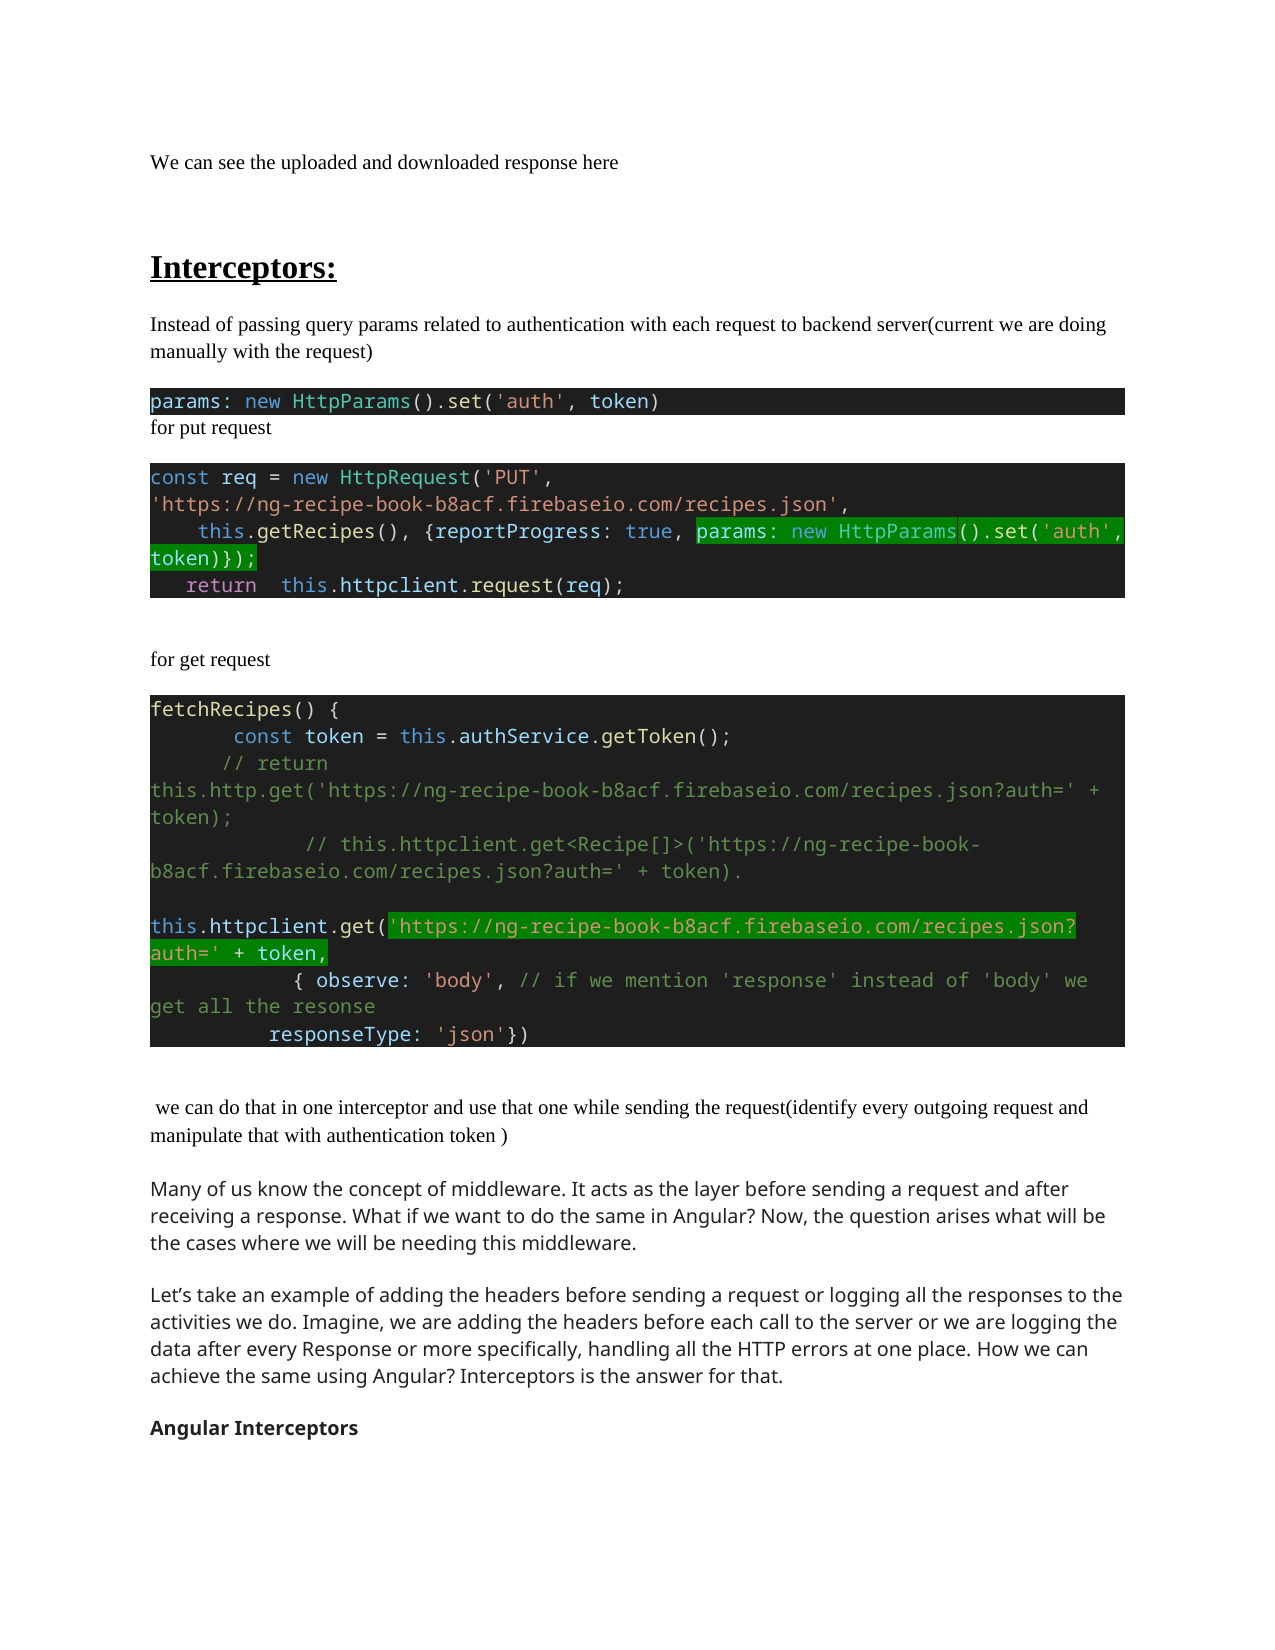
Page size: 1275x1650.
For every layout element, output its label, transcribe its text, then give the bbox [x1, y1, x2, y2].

text params: new HttpParams().set('auth', token) [150, 388, 1125, 415]
text // return this.http.get('https://ng-recipe-book-b8acf.firebaseio.com/recipes.json?auth=' + token); [150, 749, 1125, 830]
text we can do that in one interceptor and use that one while sending the request(identify every outgoing request and manipulate that with authentication token ) [150, 1095, 1125, 1147]
text We can see the uploaded and downloaded response here [150, 150, 1125, 174]
text this.getRecipes(), {reportProgress: true, params: new HttpParams().set('auth', token)}); [150, 517, 1125, 571]
text const token = this.authService.getToken(); [150, 722, 1125, 749]
text { observe: 'body', // if we mention 'response' instead of 'body' we get all the resonse [150, 966, 1125, 1020]
text Angular Interceptors [150, 1414, 1125, 1441]
text Interceptors: [150, 247, 1125, 285]
text for get request [150, 647, 1125, 671]
text fetchRecipes() { [150, 695, 1125, 722]
text // this.httpclient.get<Recipe[]>('https://ng-recipe-book-b8acf.firebaseio.com/recipes.json?auth=' + token). [150, 830, 1125, 884]
text for put request [150, 415, 1125, 439]
text const req = new HttpRequest('PUT', 'https://ng-recipe-book-b8acf.firebaseio.com/recipes.json', [150, 463, 1125, 517]
text this.httpclient.get('https://ng-recipe-book-b8acf.firebaseio.com/recipes.json?auth=' + token, [150, 884, 1125, 966]
text Instead of passing query params related to authentication with each request to backend server(current we are doing manually with the request) [150, 312, 1125, 363]
text Many of us know the concept of middleware. It acts as the layer before sending a request and after receiving a response. What if we want to do the same in Angular? Now, the question arises what will be the cases where we will be needing this middleware. [150, 1175, 1125, 1256]
text Let’s take an example of adding the headers before sending a request or logging all the responses to the activities we do. Imagine, we are adding the headers before each call to the server or we are logging the data after every Response or more specifically, handling all the HTTP errors at one place. How we can achieve the same using Angular? Interceptors is the answer for that. [150, 1281, 1125, 1389]
text responseType: 'json'}) [150, 1020, 1125, 1047]
text return this.httpclient.request(req); [150, 571, 1125, 598]
